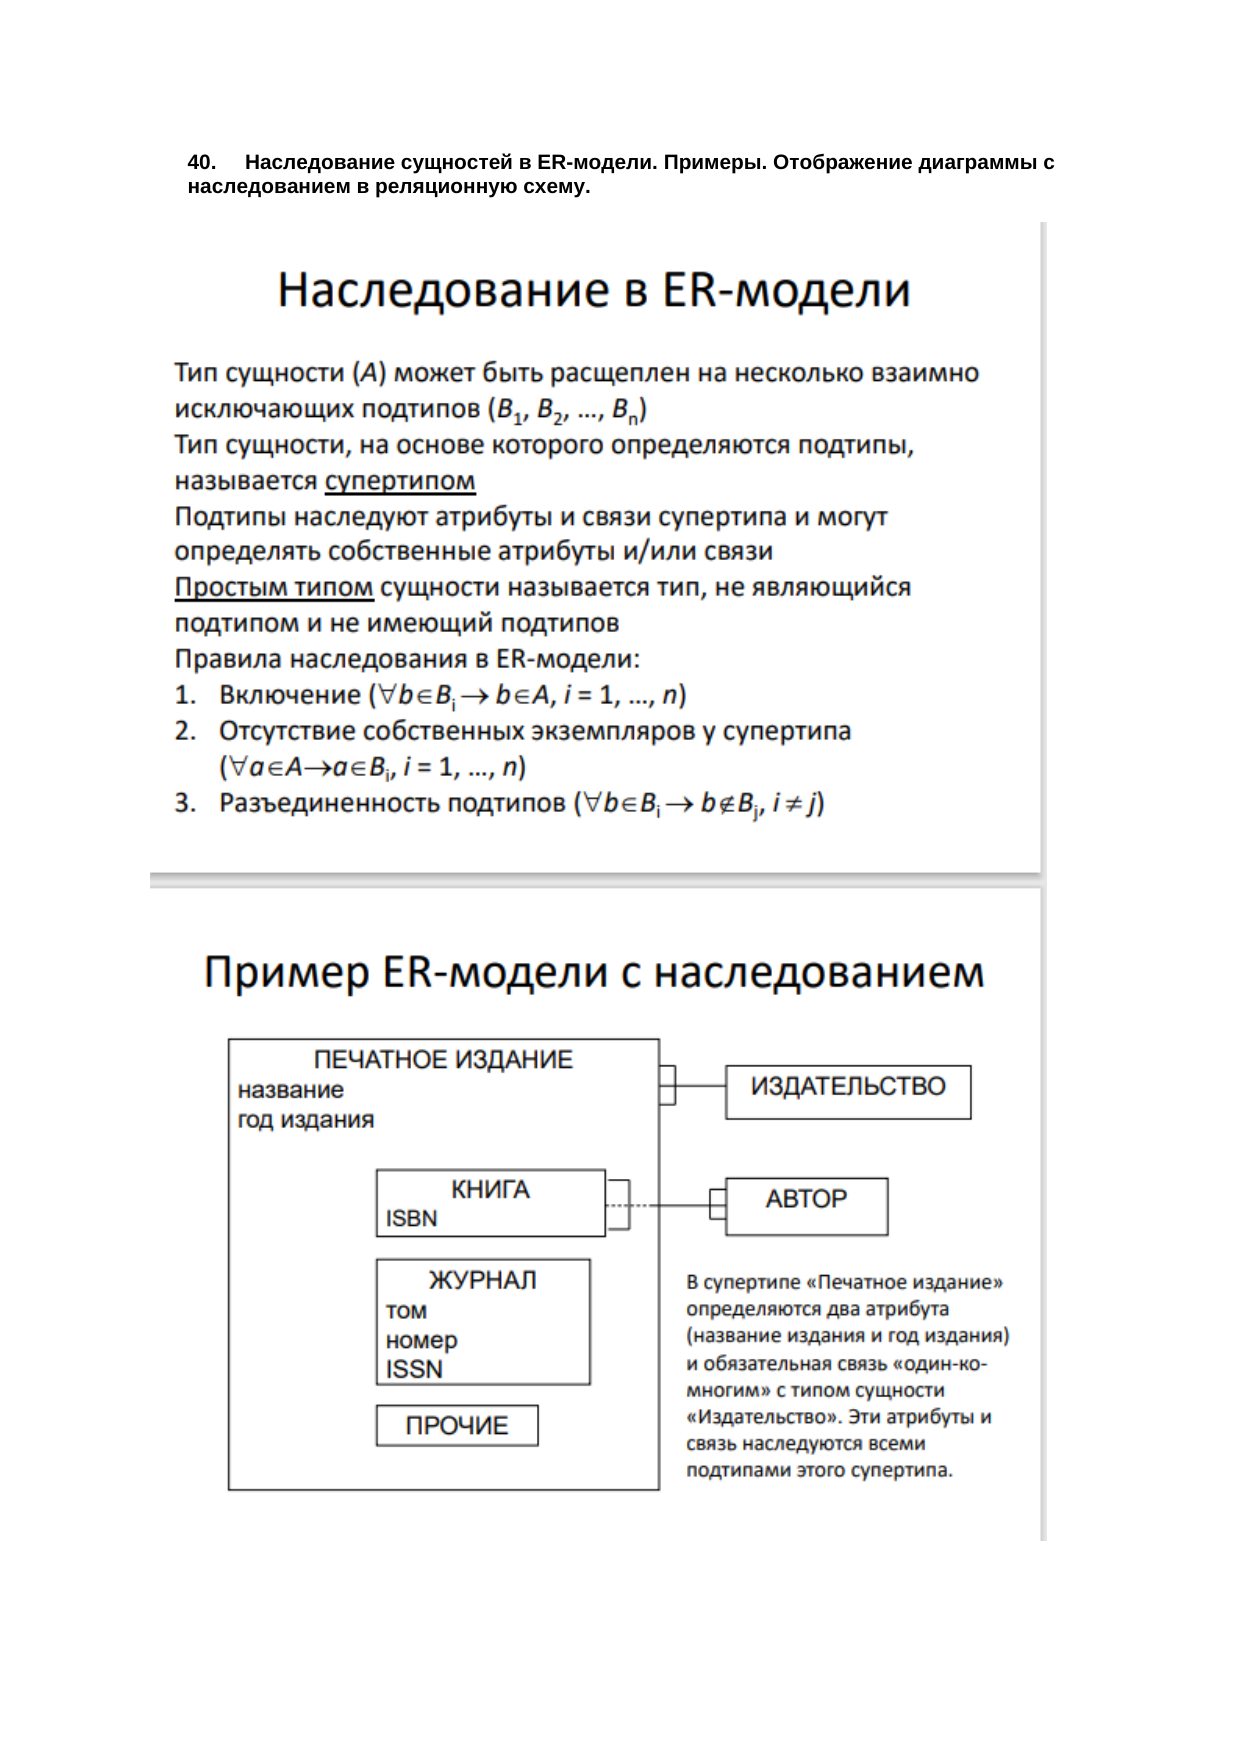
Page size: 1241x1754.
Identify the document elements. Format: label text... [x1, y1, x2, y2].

picture [150, 222, 1047, 1541]
title 40. Наследование сущностей в ER-модели. Примеры. Отображение диаграммы с наследованием в реляционную схему. [187, 150, 1090, 198]
